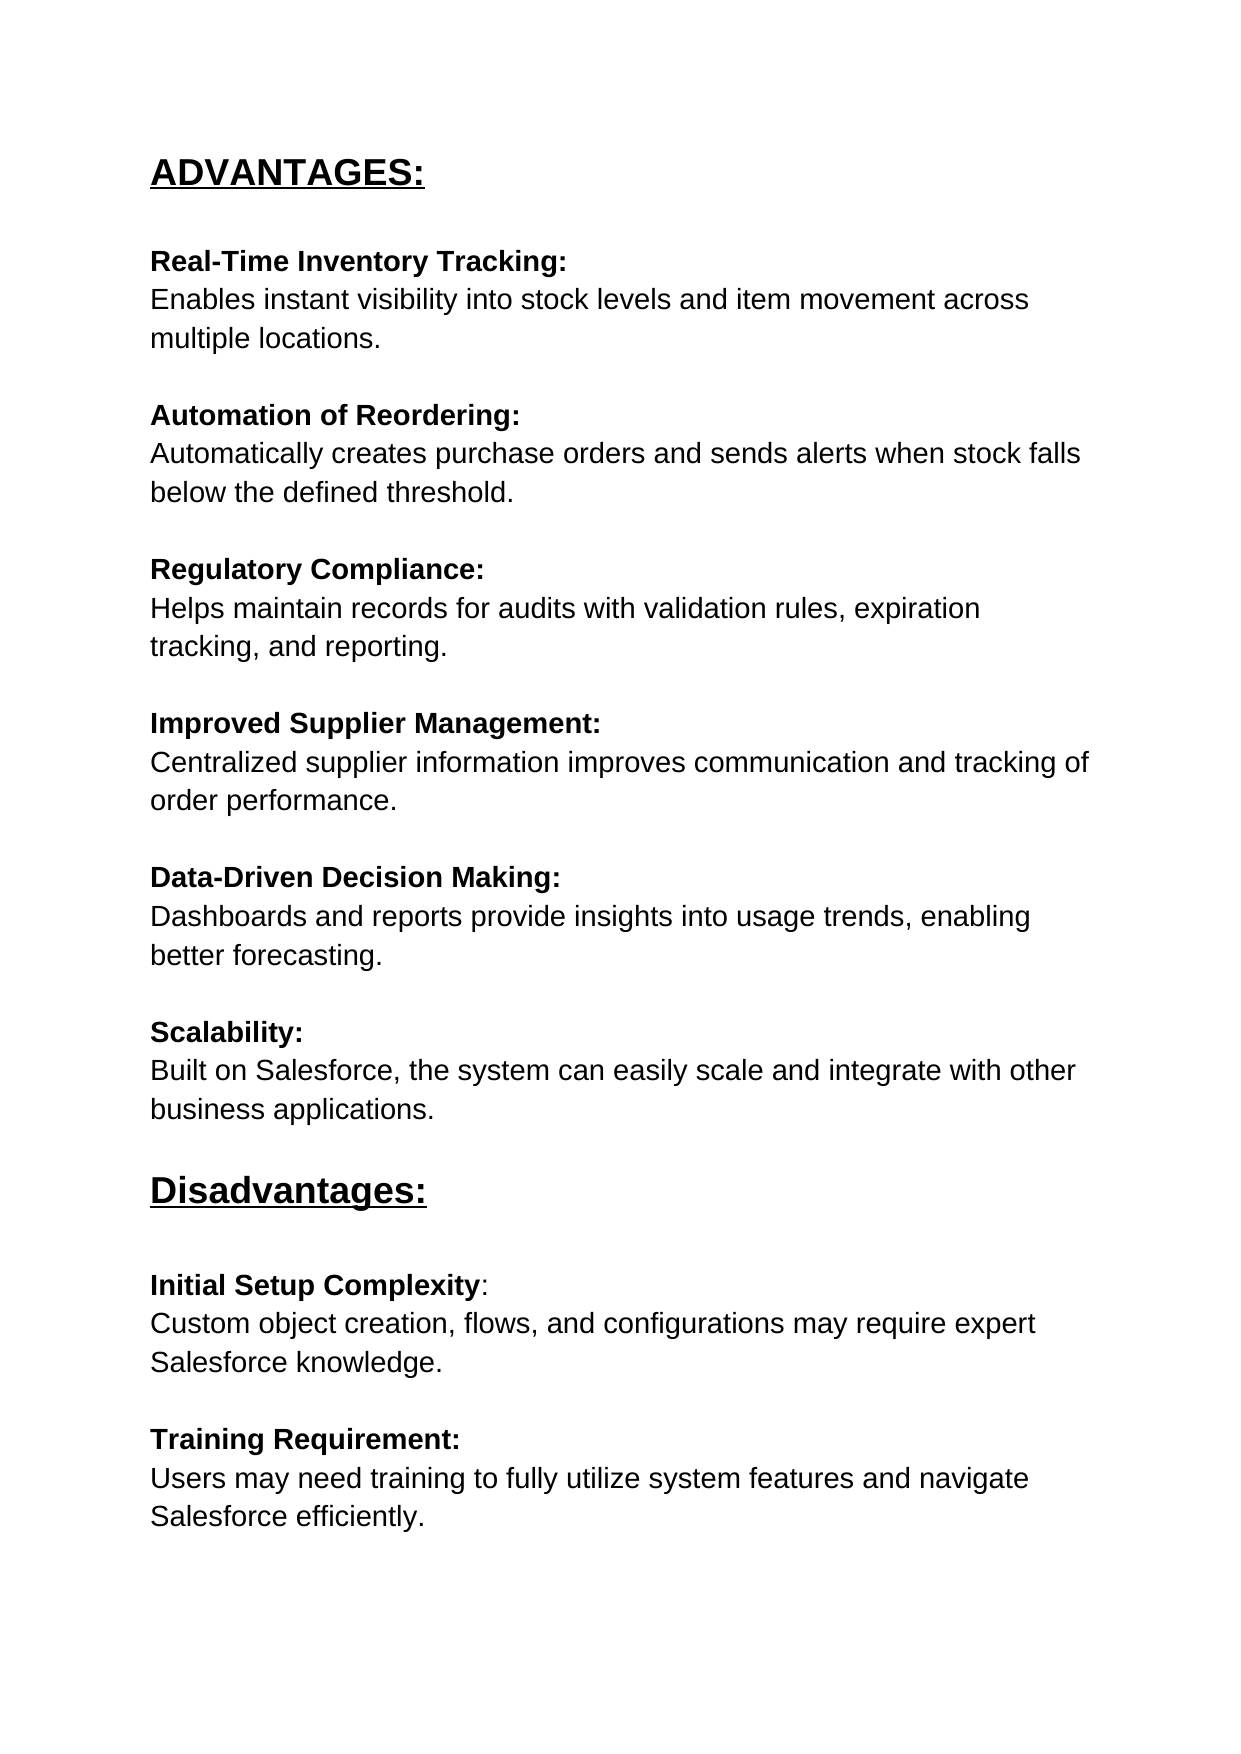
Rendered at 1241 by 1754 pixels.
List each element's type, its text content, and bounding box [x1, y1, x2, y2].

text Regulatory Compliance: [150, 552, 1090, 586]
text ADVANTAGES: [150, 150, 1090, 193]
text Disadvantages: [150, 1169, 1090, 1212]
text Helps maintain records for audits with validation rules, expiration tracking, and reporting. [150, 591, 1090, 663]
text Data-Driven Decision Making: [150, 860, 1090, 894]
text Training Requirement: [150, 1422, 1090, 1456]
text Automatically creates purchase orders and sends alerts when stock falls below the defined threshold. [150, 436, 1090, 508]
text Scalability: [150, 1014, 1090, 1048]
text Built on Salesforce, the system can easily scale and integrate with other business applications. [150, 1053, 1090, 1125]
text Automation of Reordering: [150, 398, 1090, 431]
text Initial Setup Complexity: [150, 1268, 1090, 1301]
text Centralized supplier information improves communication and tracking of order performance. [150, 745, 1090, 817]
text Improved Supplier Management: [150, 706, 1090, 740]
text Users may need training to fully utilize system features and navigate Salesforce efficiently. [150, 1461, 1090, 1533]
text Enables instant visibility into stock levels and item movement across multiple locations. [150, 282, 1090, 354]
text Real-Time Inventory Tracking: [150, 244, 1090, 277]
text Custom object creation, flows, and configurations may require expert Salesforce knowledge. [150, 1306, 1090, 1378]
text Dashboards and reports provide insights into usage trends, enabling better forecasting. [150, 899, 1090, 971]
